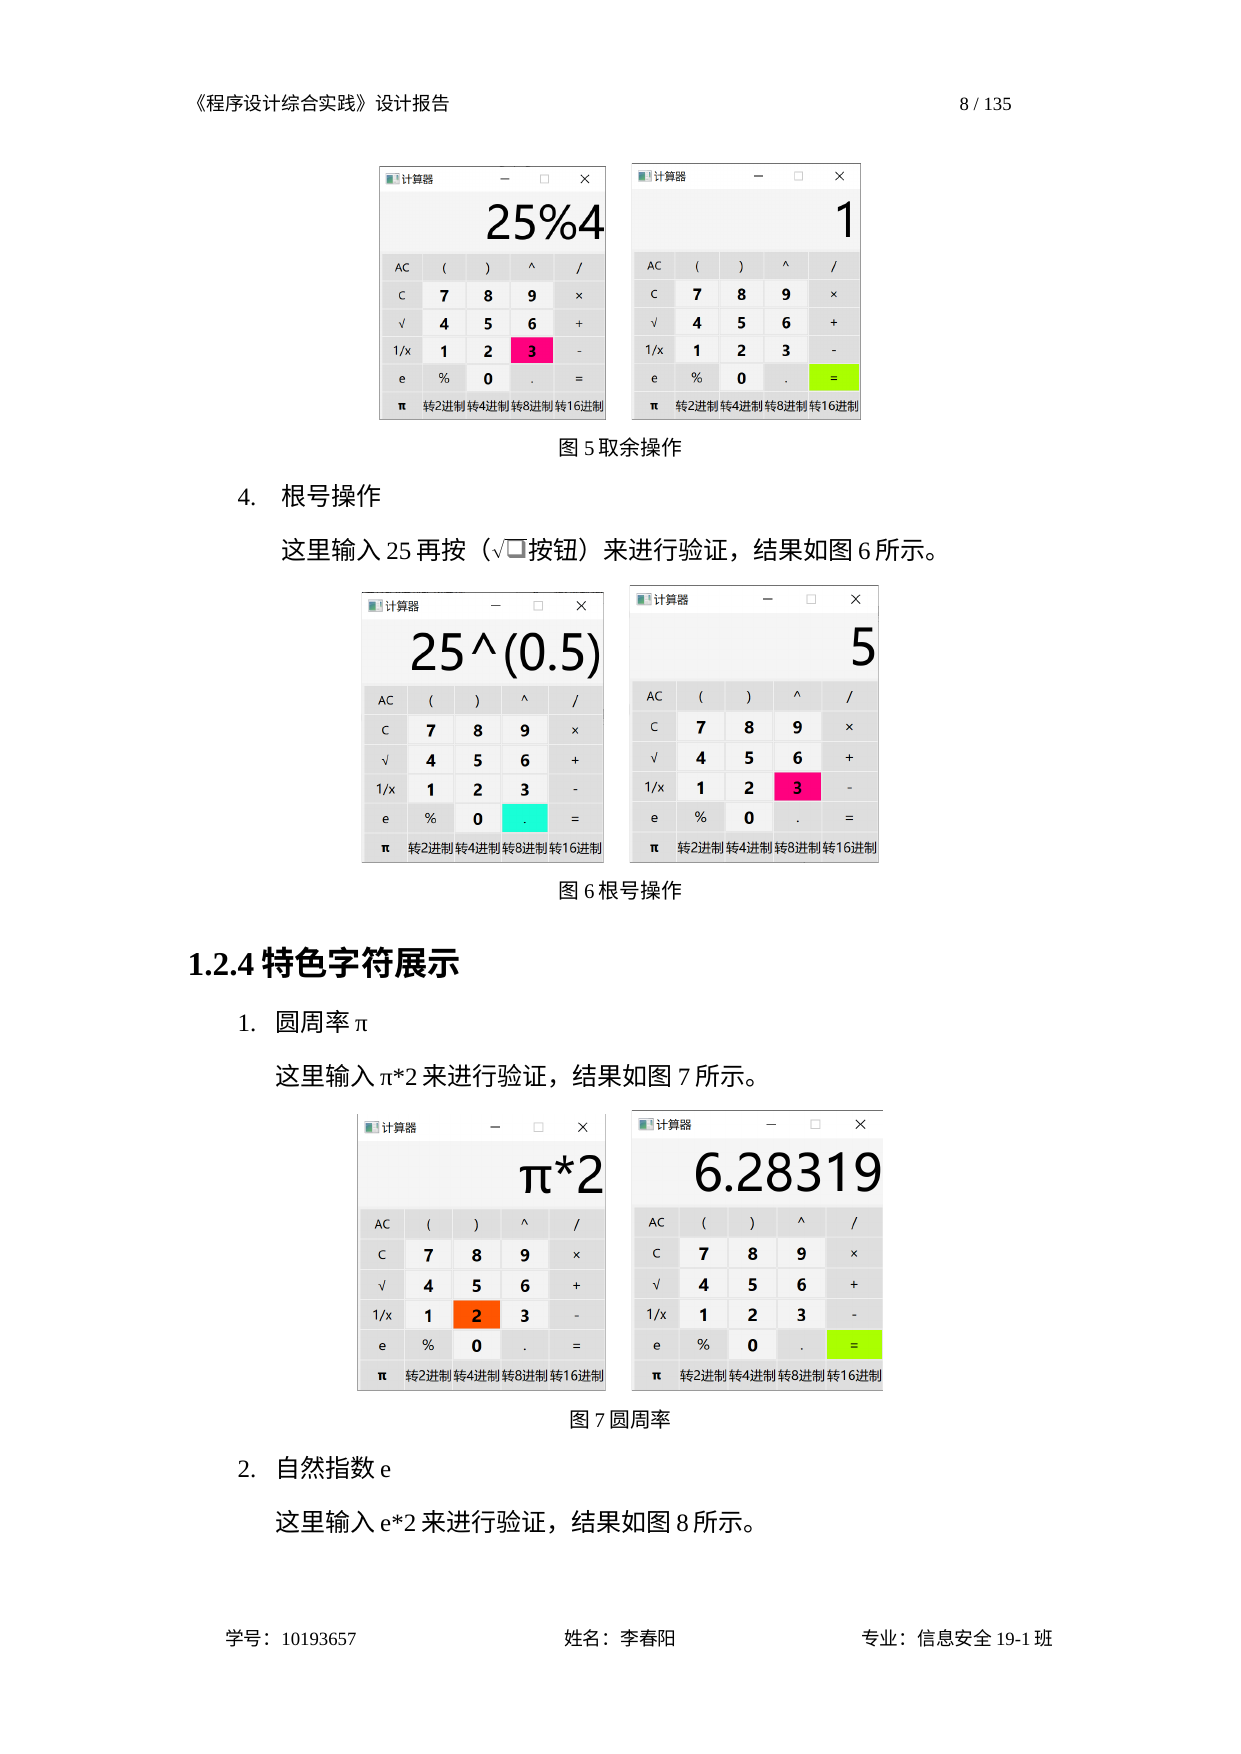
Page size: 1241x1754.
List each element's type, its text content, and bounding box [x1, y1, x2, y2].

picture [629, 585, 879, 863]
picture [357, 1114, 606, 1391]
picture [379, 166, 606, 420]
text 图 6根号操作 [187, 874, 1053, 905]
list 这里输入e*2来进行验证，结果如图8所示。 [275, 1503, 1053, 1539]
picture [631, 1110, 883, 1391]
list 根号操作 [237, 476, 1053, 513]
list 自然指数e [237, 1448, 1053, 1484]
picture [631, 163, 861, 420]
list 圆周率π [237, 1002, 1053, 1038]
text 图 5取余操作 [187, 431, 1053, 461]
list 这里输入25再按（按钮）来进行验证，结果如图6所示。 [281, 531, 1053, 567]
subtitle 1.2.4特色字符展示 [187, 937, 1053, 985]
text 图 7圆周率 [187, 1403, 1053, 1433]
list 这里输入π*2来进行验证，结果如图7所示。 [275, 1056, 1053, 1093]
picture [361, 592, 604, 863]
